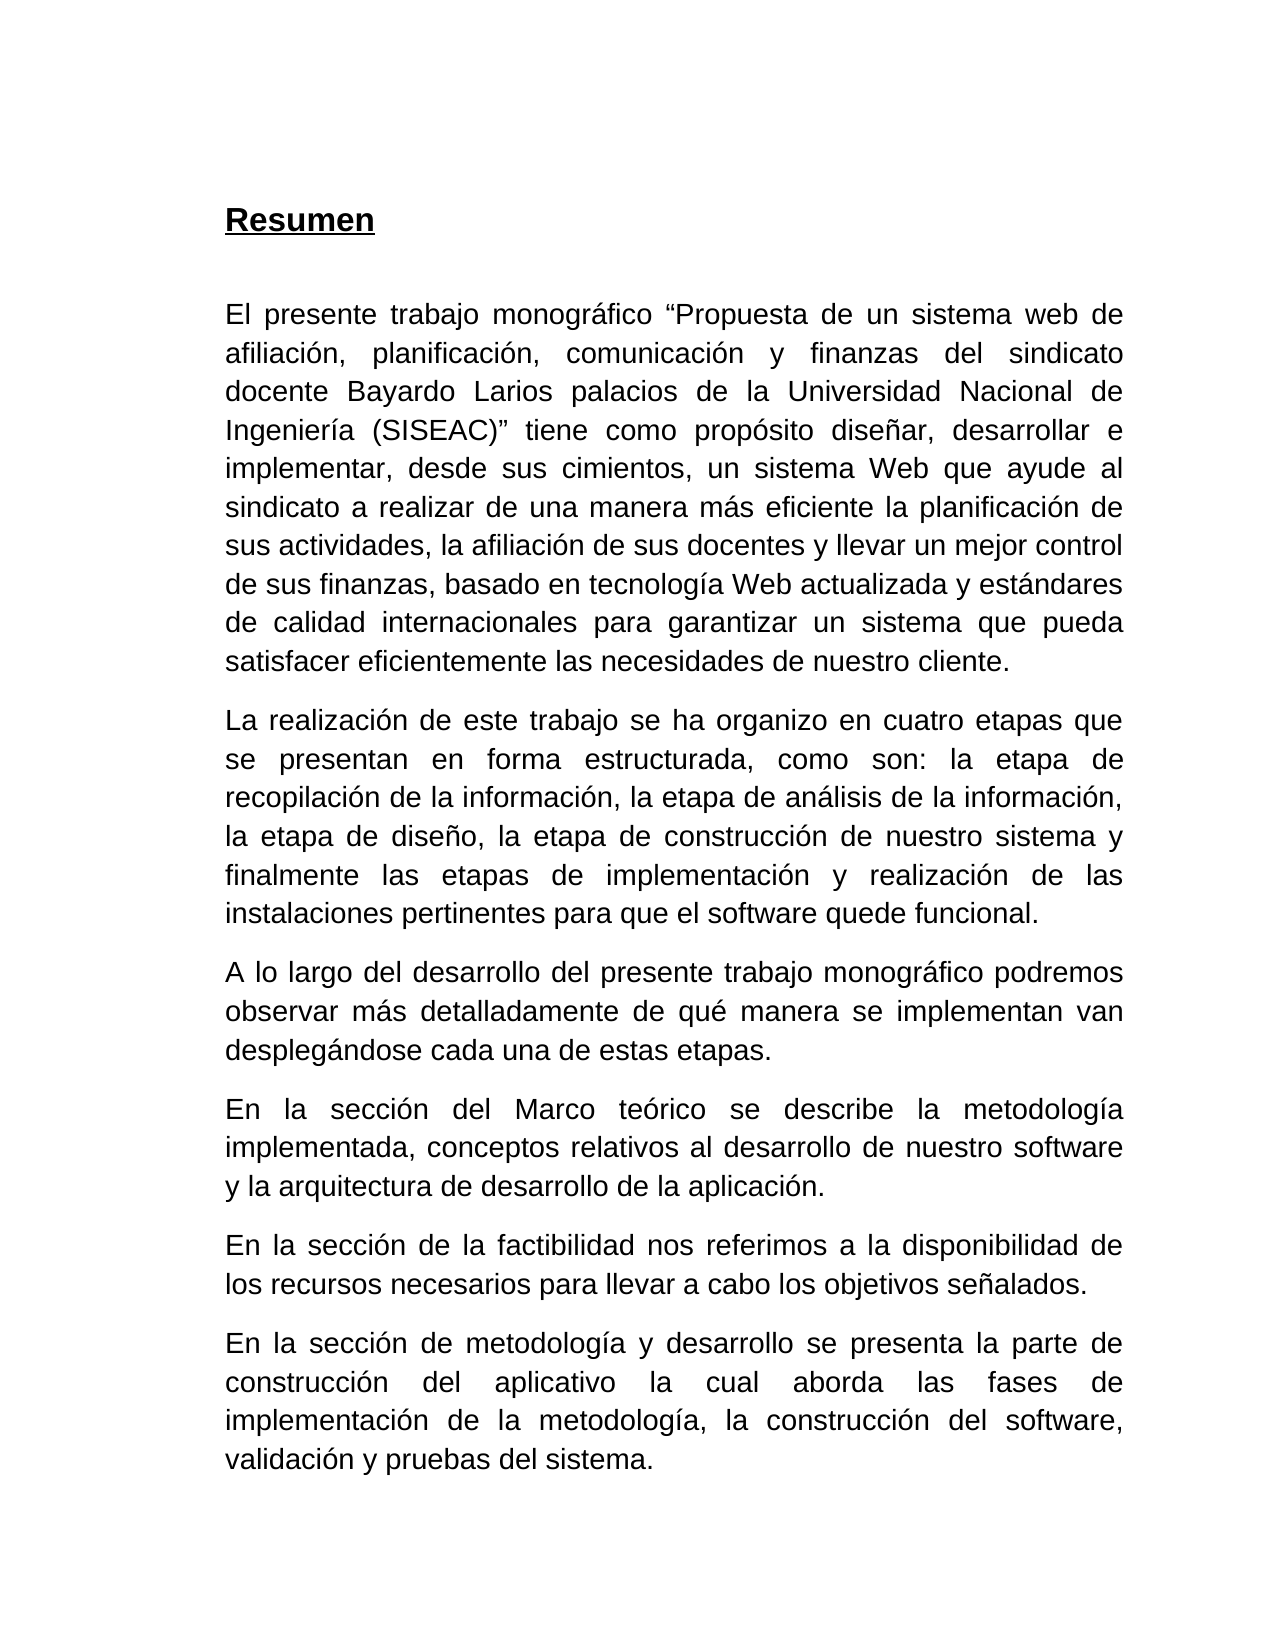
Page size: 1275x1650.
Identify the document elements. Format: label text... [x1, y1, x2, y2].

text En la sección de la factibilidad nos referimos a la disponibilidad de los recursos necesarios para llevar a cabo los objetivos señalados. [225, 1228, 1125, 1301]
text En la sección del Marco teórico se describe la metodología implementada, conceptos relativos al desarrollo de nuestro software y la arquitectura de desarrollo de la aplicación. [225, 1092, 1125, 1203]
text La realización de este trabajo se ha organizo en cuatro etapas que se presentan en forma estructurada, como son: la etapa de recopilación de la información, la etapa de análisis de la información, la etapa de diseño, la etapa de construcción de nuestro sistema y finalmente las etapas de implementación y realización de las instalaciones pertinentes para que el software quede funcional. [225, 703, 1125, 930]
subtitle Resumen [225, 200, 1125, 238]
text A lo largo del desarrollo del presente trabajo monográfico podremos observar más detalladamente de qué manera se implementan van desplegándose cada una de estas etapas. [225, 956, 1125, 1066]
text El presente trabajo monográfico “Propuesta de un sistema web de afiliación, planificación, comunicación y finanzas del sindicato docente Bayardo Larios palacios de la Universidad Nacional de Ingeniería (SISEAC)” tiene como propósito diseñar, desarrollar e implementar, desde sus cimientos, un sistema Web que ayude al sindicato a realizar de una manera más eficiente la planificación de sus actividades, la afiliación de sus docentes y llevar un mejor control de sus finanzas, basado en tecnología Web actualizada y estándares de calidad internacionales para garantizar un sistema que pueda satisfacer eficientemente las necesidades de nuestro cliente. [225, 297, 1125, 678]
text En la sección de metodología y desarrollo se presenta la parte de construcción del aplicativo la cual aborda las fases de implementación de la metodología, la construcción del software, validación y pruebas del sistema. [225, 1326, 1125, 1476]
